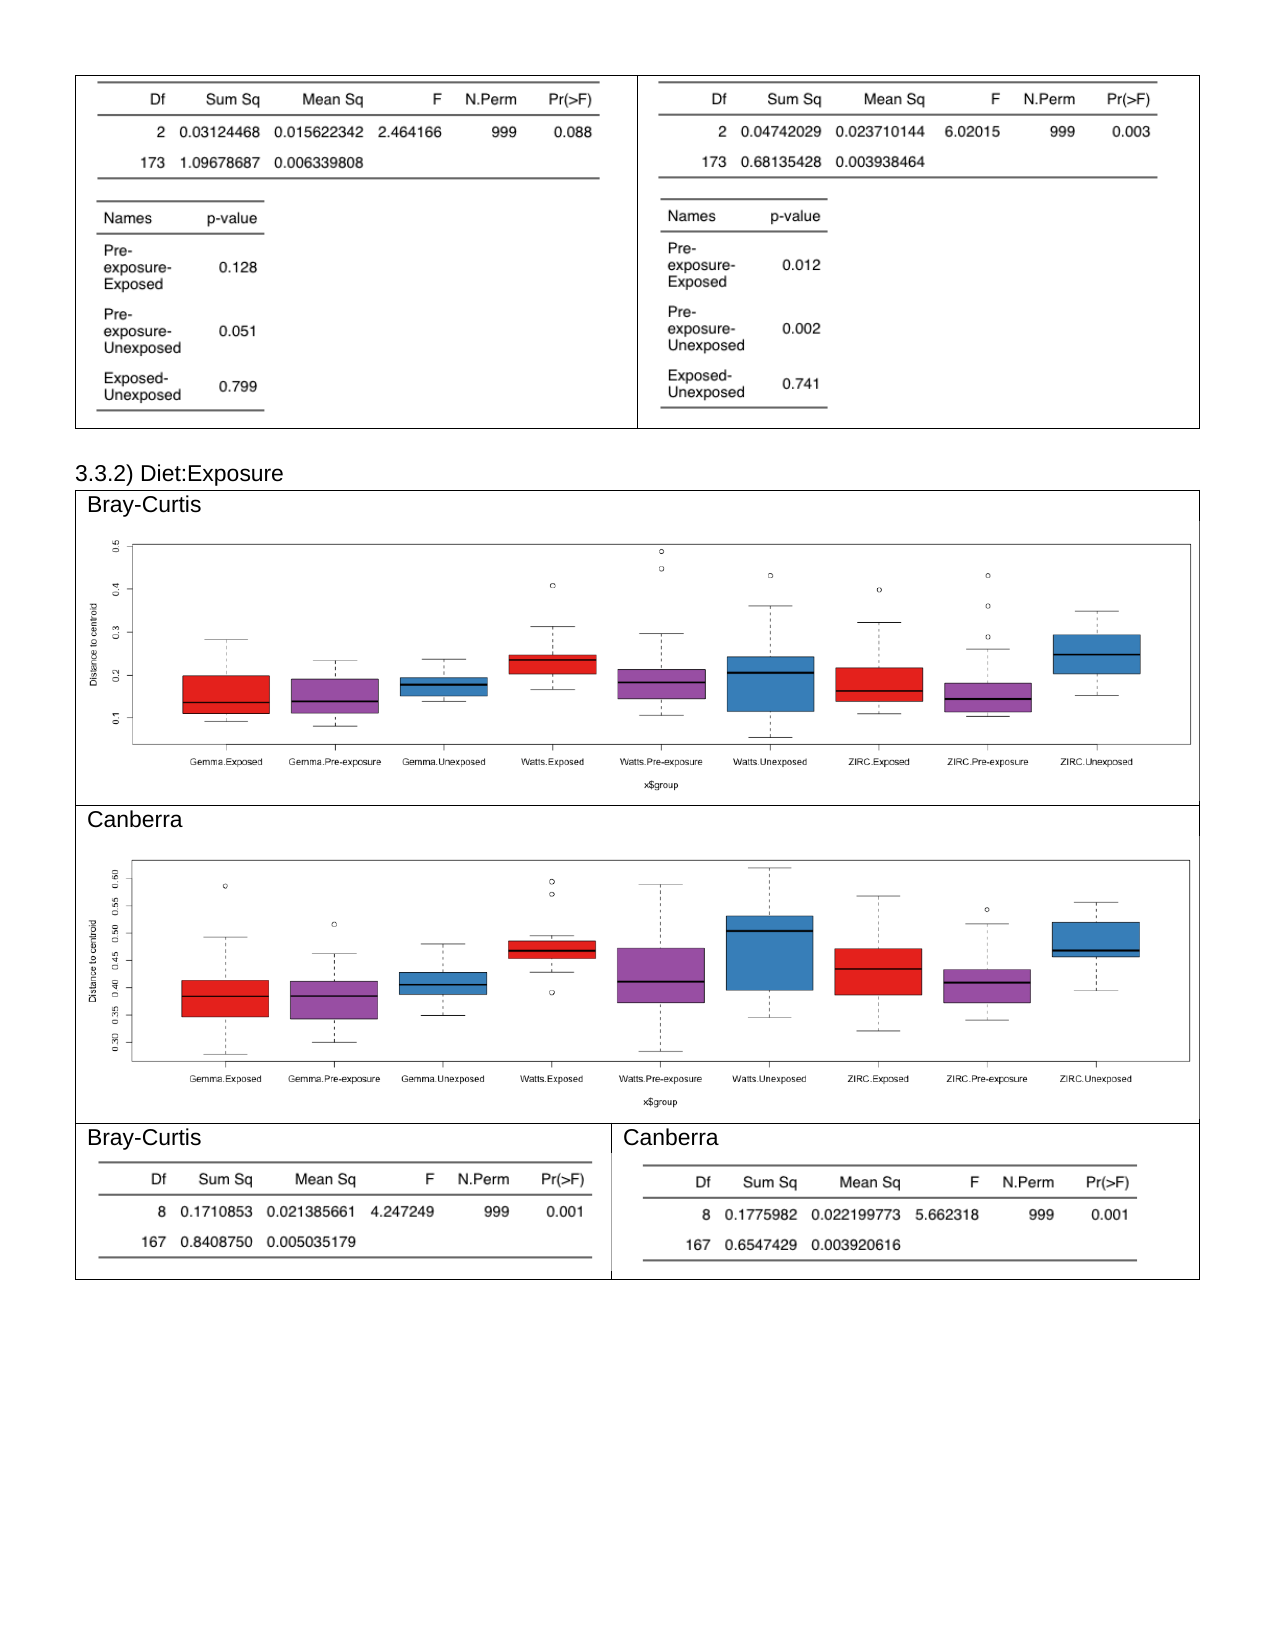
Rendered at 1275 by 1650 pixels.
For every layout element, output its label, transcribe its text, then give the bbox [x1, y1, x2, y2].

picture [648, 76, 1170, 191]
picture [622, 1153, 1159, 1275]
picture [648, 195, 837, 418]
picture [86, 76, 608, 191]
table_cell Bray-Curtis [76, 1124, 611, 1279]
text 3.3.2) Diet:Exposure [75, 459, 1200, 486]
picture [86, 195, 277, 424]
table_cell Canberra [612, 1124, 1199, 1279]
table_cell Canberra [76, 806, 1199, 1122]
picture [86, 1153, 612, 1271]
table_cell [638, 76, 1199, 428]
table_cell [76, 76, 637, 428]
table_header Bray-Curtis [76, 491, 1199, 805]
picture [86, 836, 1200, 1119]
picture [86, 521, 1200, 801]
